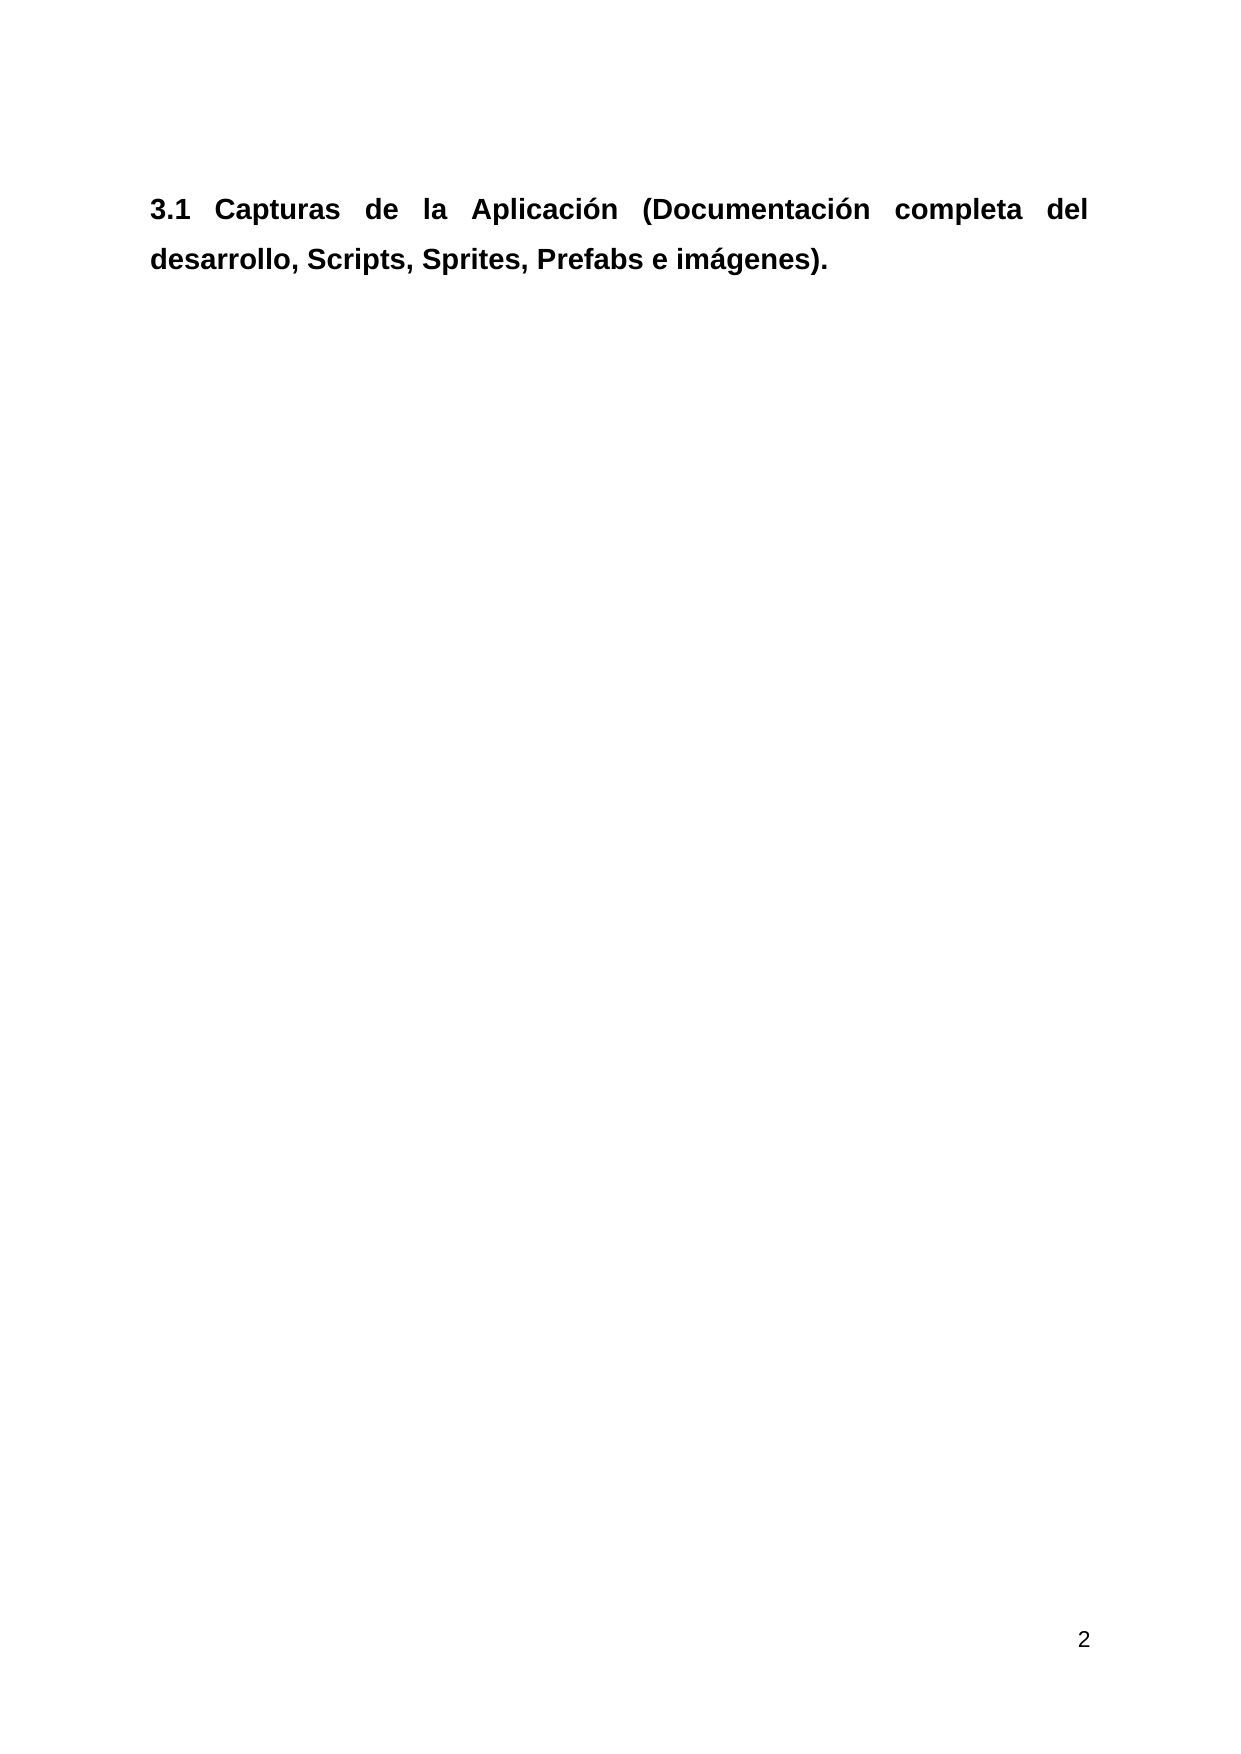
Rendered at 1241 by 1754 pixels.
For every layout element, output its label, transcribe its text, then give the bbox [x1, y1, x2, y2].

text 3.1 Capturas de la Aplicación (Documentación completa del desarrollo, Scripts, Sprites, Prefabs e imágenes). [150, 192, 1090, 276]
